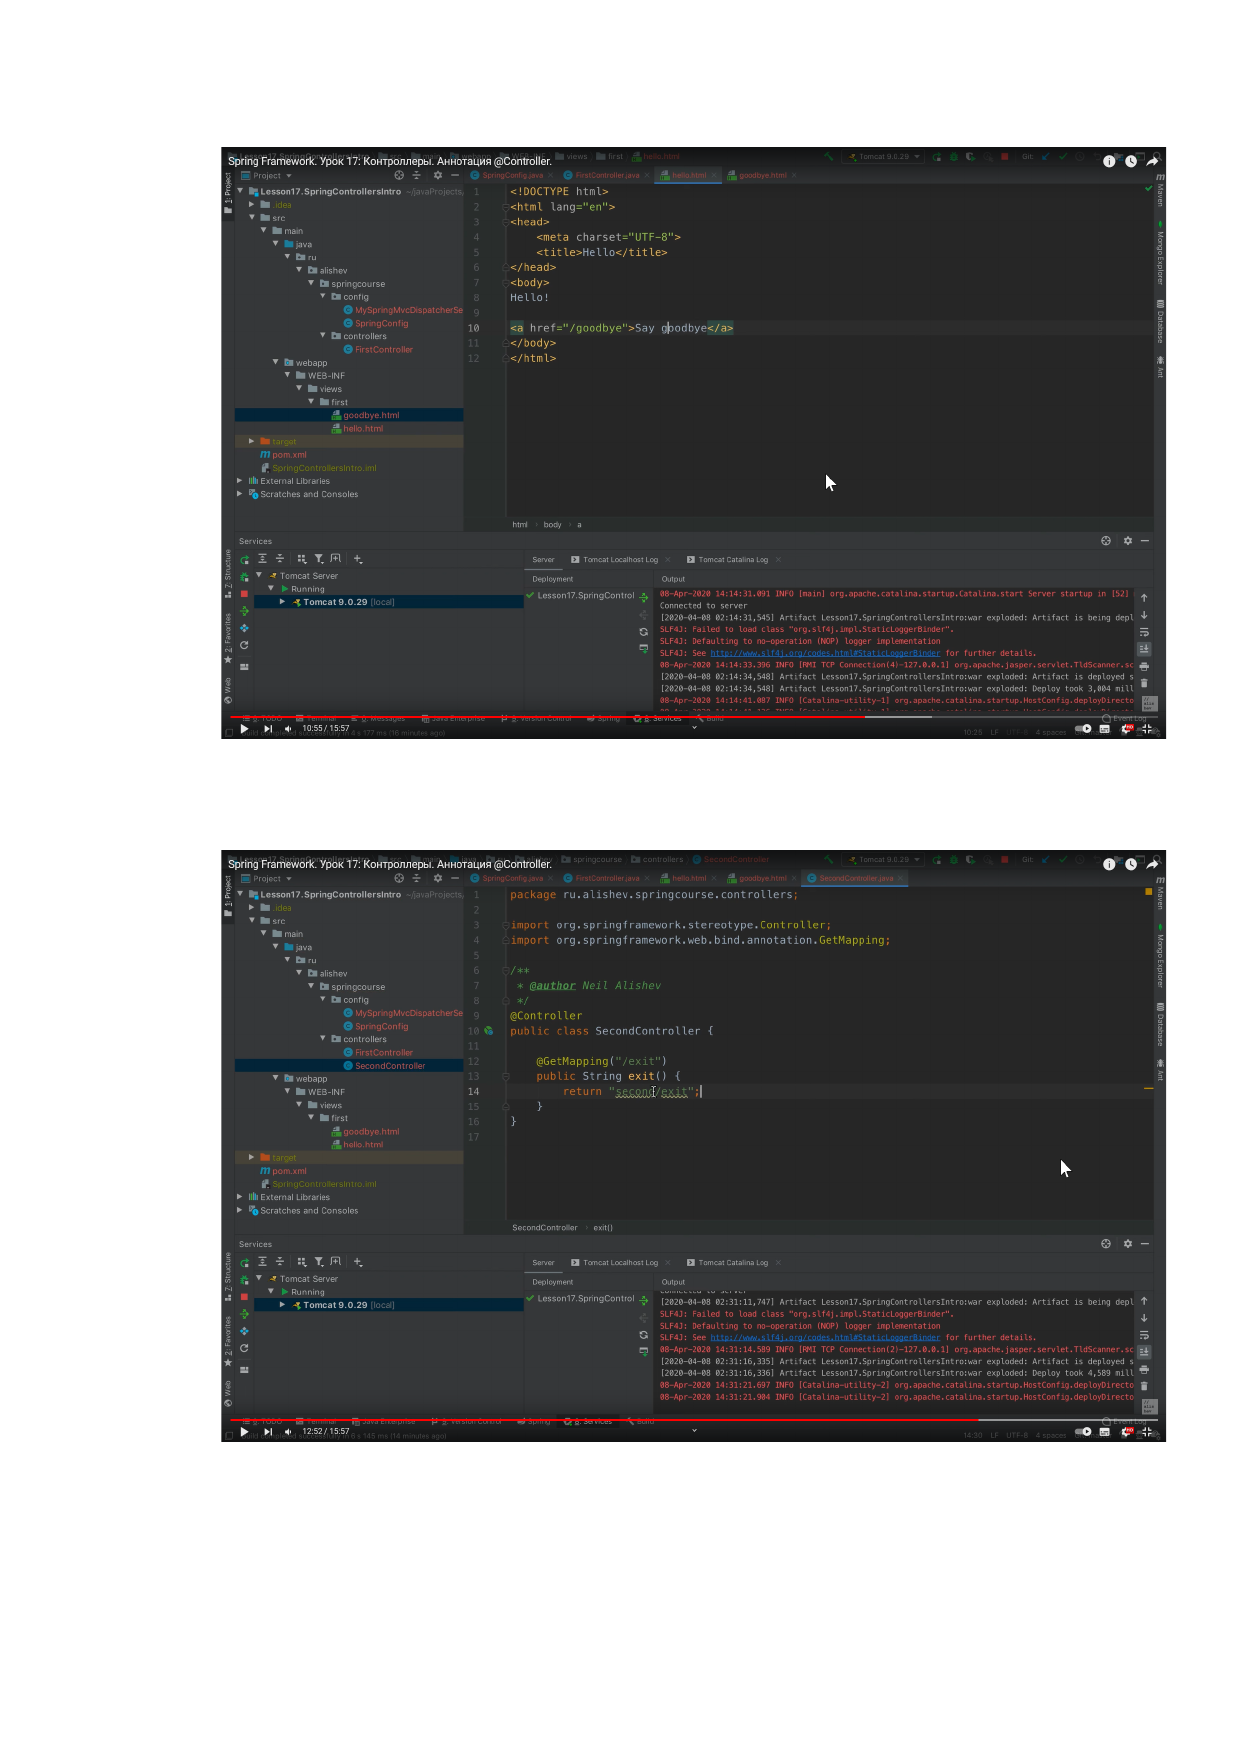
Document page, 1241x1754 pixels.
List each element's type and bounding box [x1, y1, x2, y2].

picture [221, 850, 1167, 1442]
picture [221, 147, 1167, 739]
